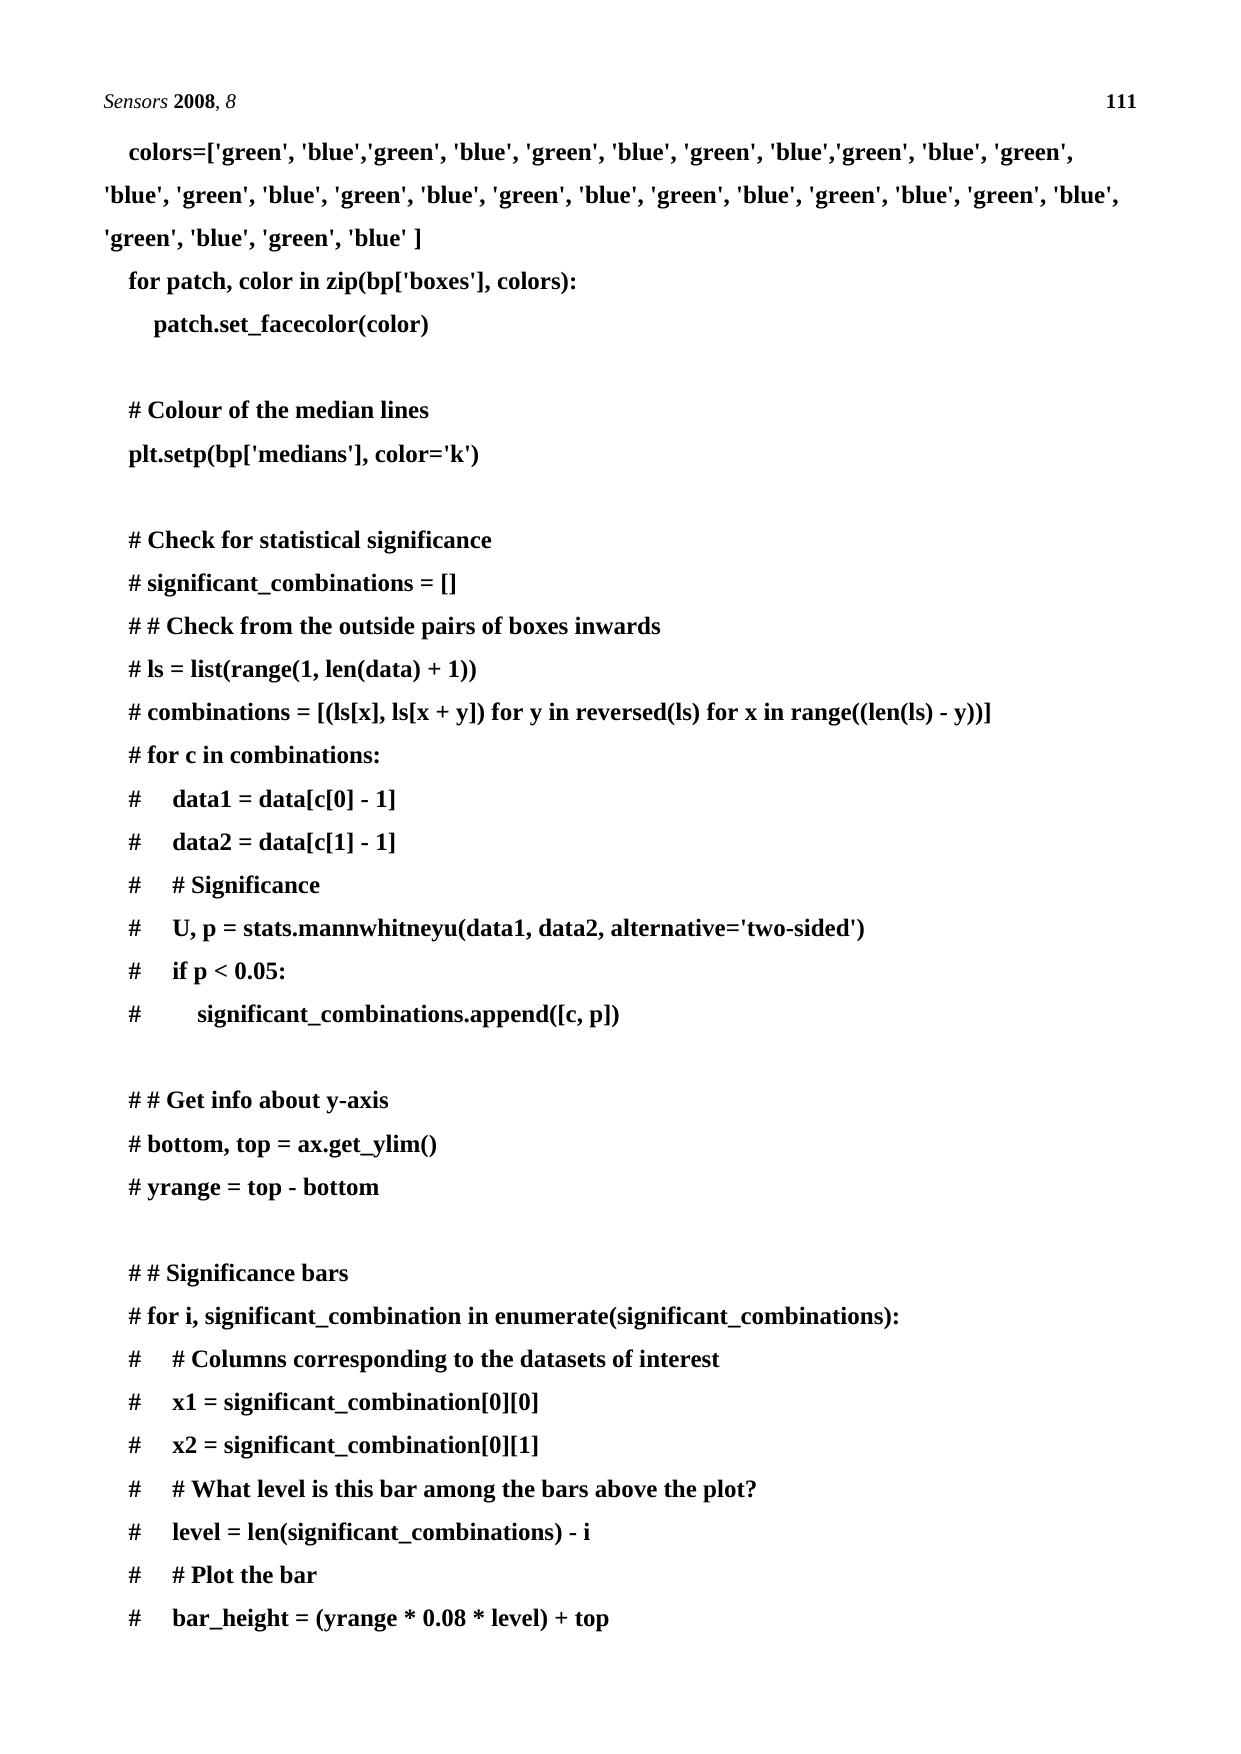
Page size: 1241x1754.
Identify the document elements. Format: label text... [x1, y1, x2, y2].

text # for c in combinations: [103, 741, 1137, 769]
text for patch, color in zip(bp['boxes'], colors): [103, 266, 1137, 295]
text # # Significance [103, 870, 1137, 899]
text # Colour of the median lines [103, 396, 1137, 424]
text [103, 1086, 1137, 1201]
text # Check for statistical significance [103, 525, 1137, 554]
text # data2 = data[c[1] - 1] [103, 827, 1137, 856]
text # U, p = stats.mannwhitneyu(data1, data2, alternative='two-sided') [103, 913, 1137, 942]
text # significant_combinations = [] [103, 568, 1137, 597]
text # # Check from the outside pairs of boxes inwards [103, 611, 1137, 640]
text plt.setp(bp['medians'], color='k') [103, 439, 1137, 467]
text # ls = list(range(1, len(data) + 1)) [103, 654, 1137, 683]
text # data1 = data[c[0] - 1] [103, 784, 1137, 812]
text # combinations = [(ls[x], ls[x + y]) for y in reversed(ls) for x in range((len(ls) - y))] [103, 697, 1137, 726]
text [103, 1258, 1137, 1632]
text patch.set_facecolor(color) [103, 309, 1137, 338]
text colors=['green', 'blue','green', 'blue', 'green', 'blue', 'green', 'blue','green', 'blue', 'green', 'blue', 'green', 'blue', 'green', 'blue', 'green', 'blue', 'green', 'blue', 'green', 'blue', 'green', 'blue', 'green', 'blue', 'green', 'blue' ] [103, 137, 1137, 252]
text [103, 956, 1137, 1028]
